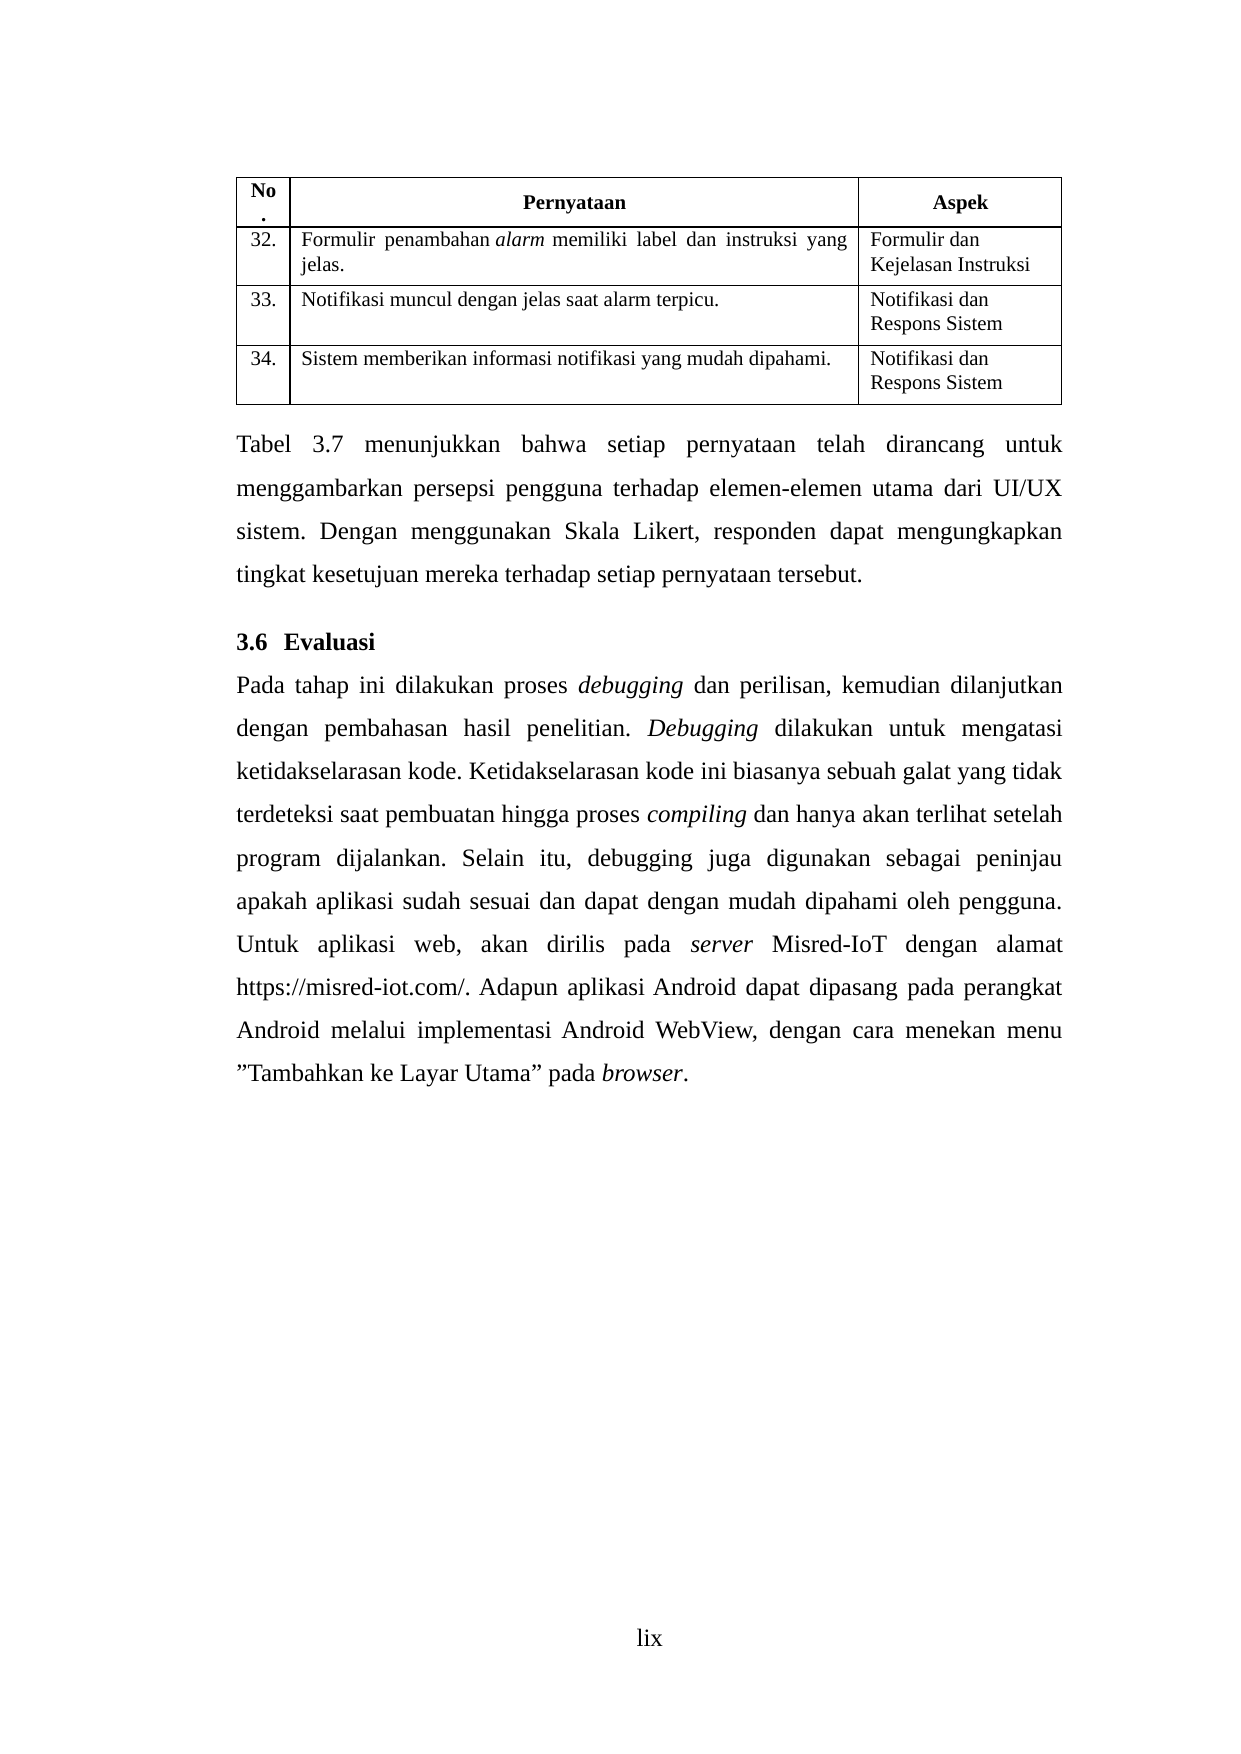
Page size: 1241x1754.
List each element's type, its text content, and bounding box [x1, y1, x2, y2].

table_header No. [237, 178, 289, 226]
text Evaluasi [236, 627, 1063, 656]
table_header Pernyataan [291, 178, 858, 226]
text Tabel 3.7 menunjukkan bahwa setiap pernyataan telah dirancang untuk menggambarkan persepsi pengguna terhadap elemen-elemen utama dari UI/UX sistem. Dengan menggunakan Skala Likert, responden dapat mengungkapkan tingkat kesetujuan mereka terhadap setiap pernyataan tersebut. [236, 429, 1063, 588]
table_header Aspek [859, 178, 1061, 226]
text Pada tahap ini dilakukan proses debugging dan perilisan, kemudian dilanjutkan dengan pembahasan hasil penelitian. Debugging dilakukan untuk mengatasi ketidakselarasan kode. Ketidakselarasan kode ini biasanya sebuah galat yang tidak terdeteksi saat pembuatan hingga proses compiling dan hanya akan terlihat setelah program dijalankan. Selain itu, debugging juga digunakan sebagai peninjau apakah aplikasi sudah sesuai dan dapat dengan mudah dipahami oleh pengguna. Untuk aplikasi web, akan dirilis pada server Misred-IoT dengan alamat https://misred-iot.com/. Adapun aplikasi Android dapat dipasang pada perangkat Android melalui implementasi Android WebView, dengan cara menekan menu ”Tambahkan ke Layar Utama” pada browser. [236, 670, 1063, 1087]
table_cell Sistem memberikan informasi notifikasi yang mudah dipahami. [291, 346, 858, 403]
table_cell Notifikasi dan Respons Sistem [859, 286, 1061, 344]
table_cell Formulir penambahan alarm memiliki label dan instruksi yang jelas. [291, 228, 858, 285]
table_cell 32. [237, 228, 289, 285]
table_cell 34. [237, 346, 289, 403]
table_cell 33. [237, 286, 289, 344]
table_cell Notifikasi dan Respons Sistem [859, 346, 1061, 403]
table_cell Notifikasi muncul dengan jelas saat alarm terpicu. [291, 286, 858, 344]
table_cell Formulir dan Kejelasan Instruksi [859, 228, 1061, 285]
